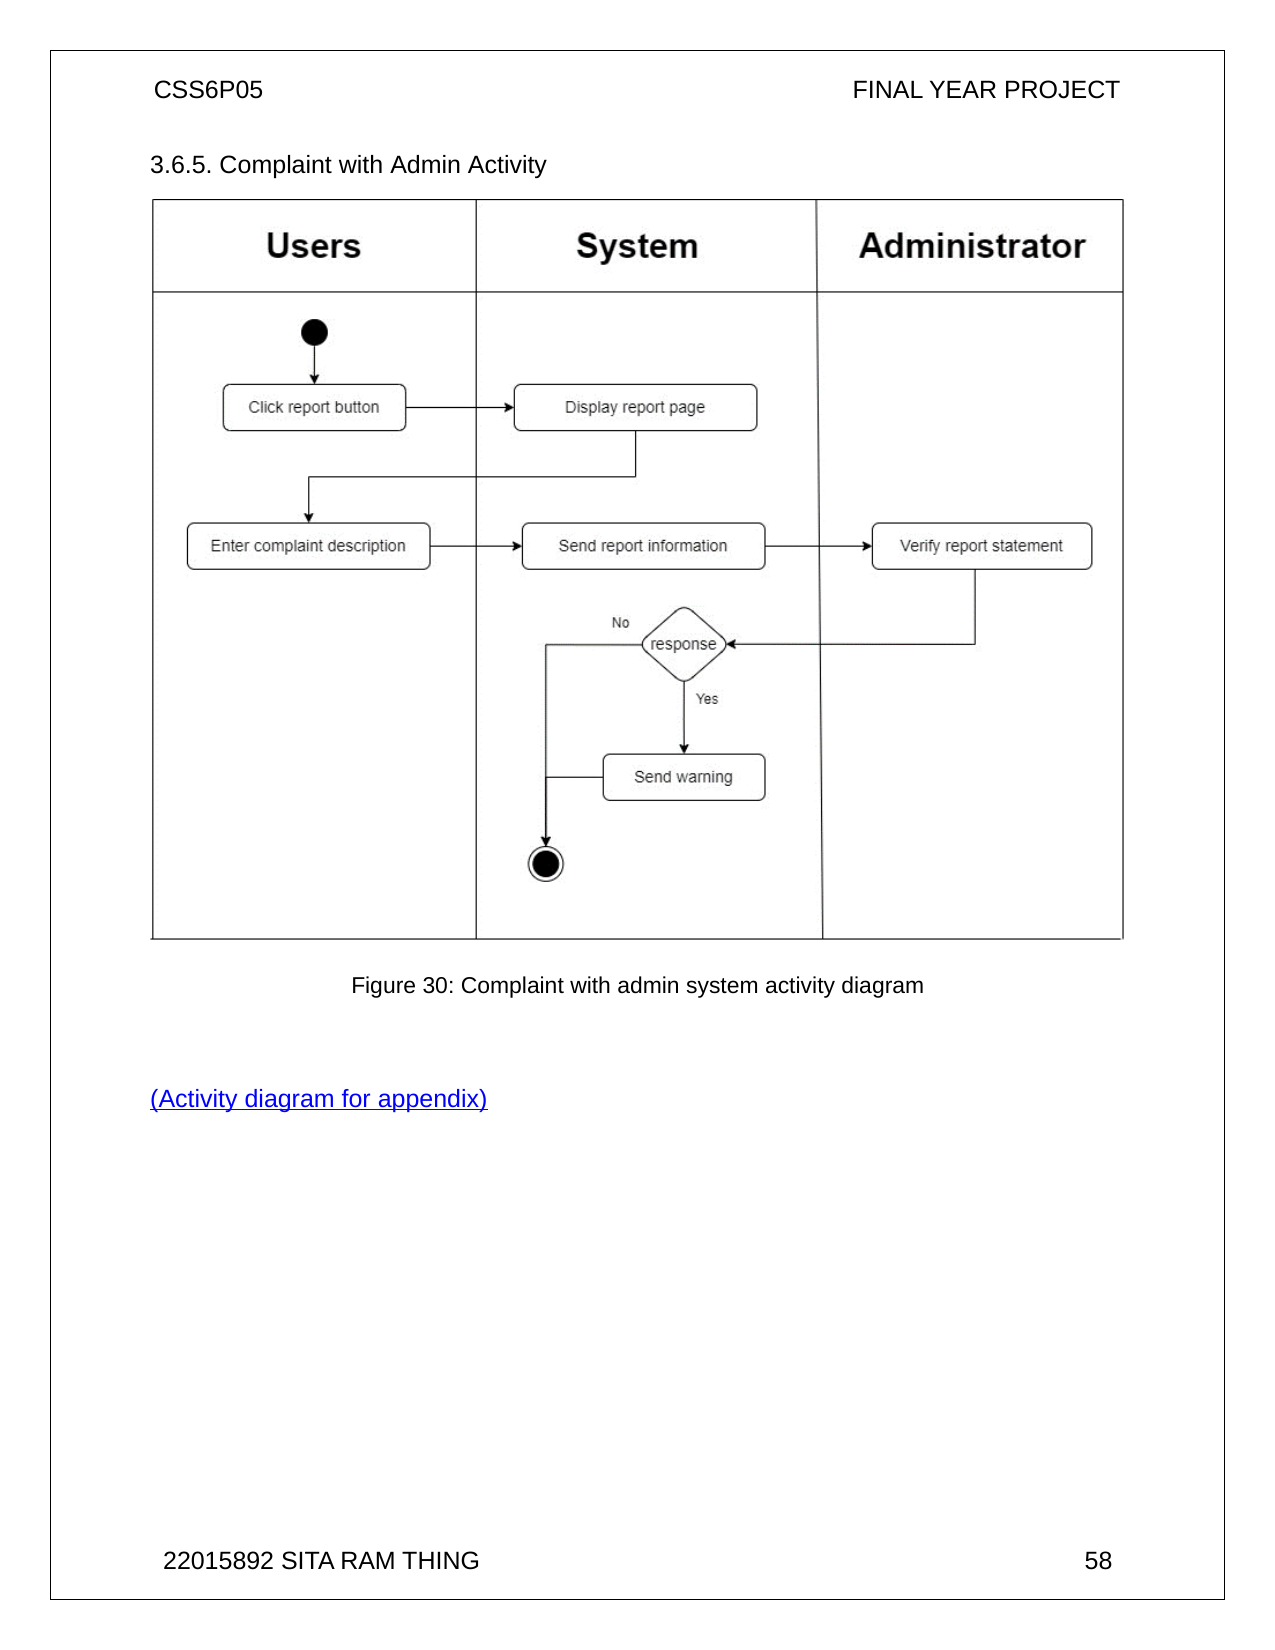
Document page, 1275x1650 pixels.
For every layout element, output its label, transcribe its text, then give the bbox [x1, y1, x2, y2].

picture [150, 199, 1125, 942]
subtitle 3.6.5. Complaint with Admin Activity [150, 150, 1125, 179]
text Figure 30: Complaint with admin system activity diagram [150, 972, 1125, 998]
text (Activity diagram for appendix) [150, 1084, 1125, 1113]
